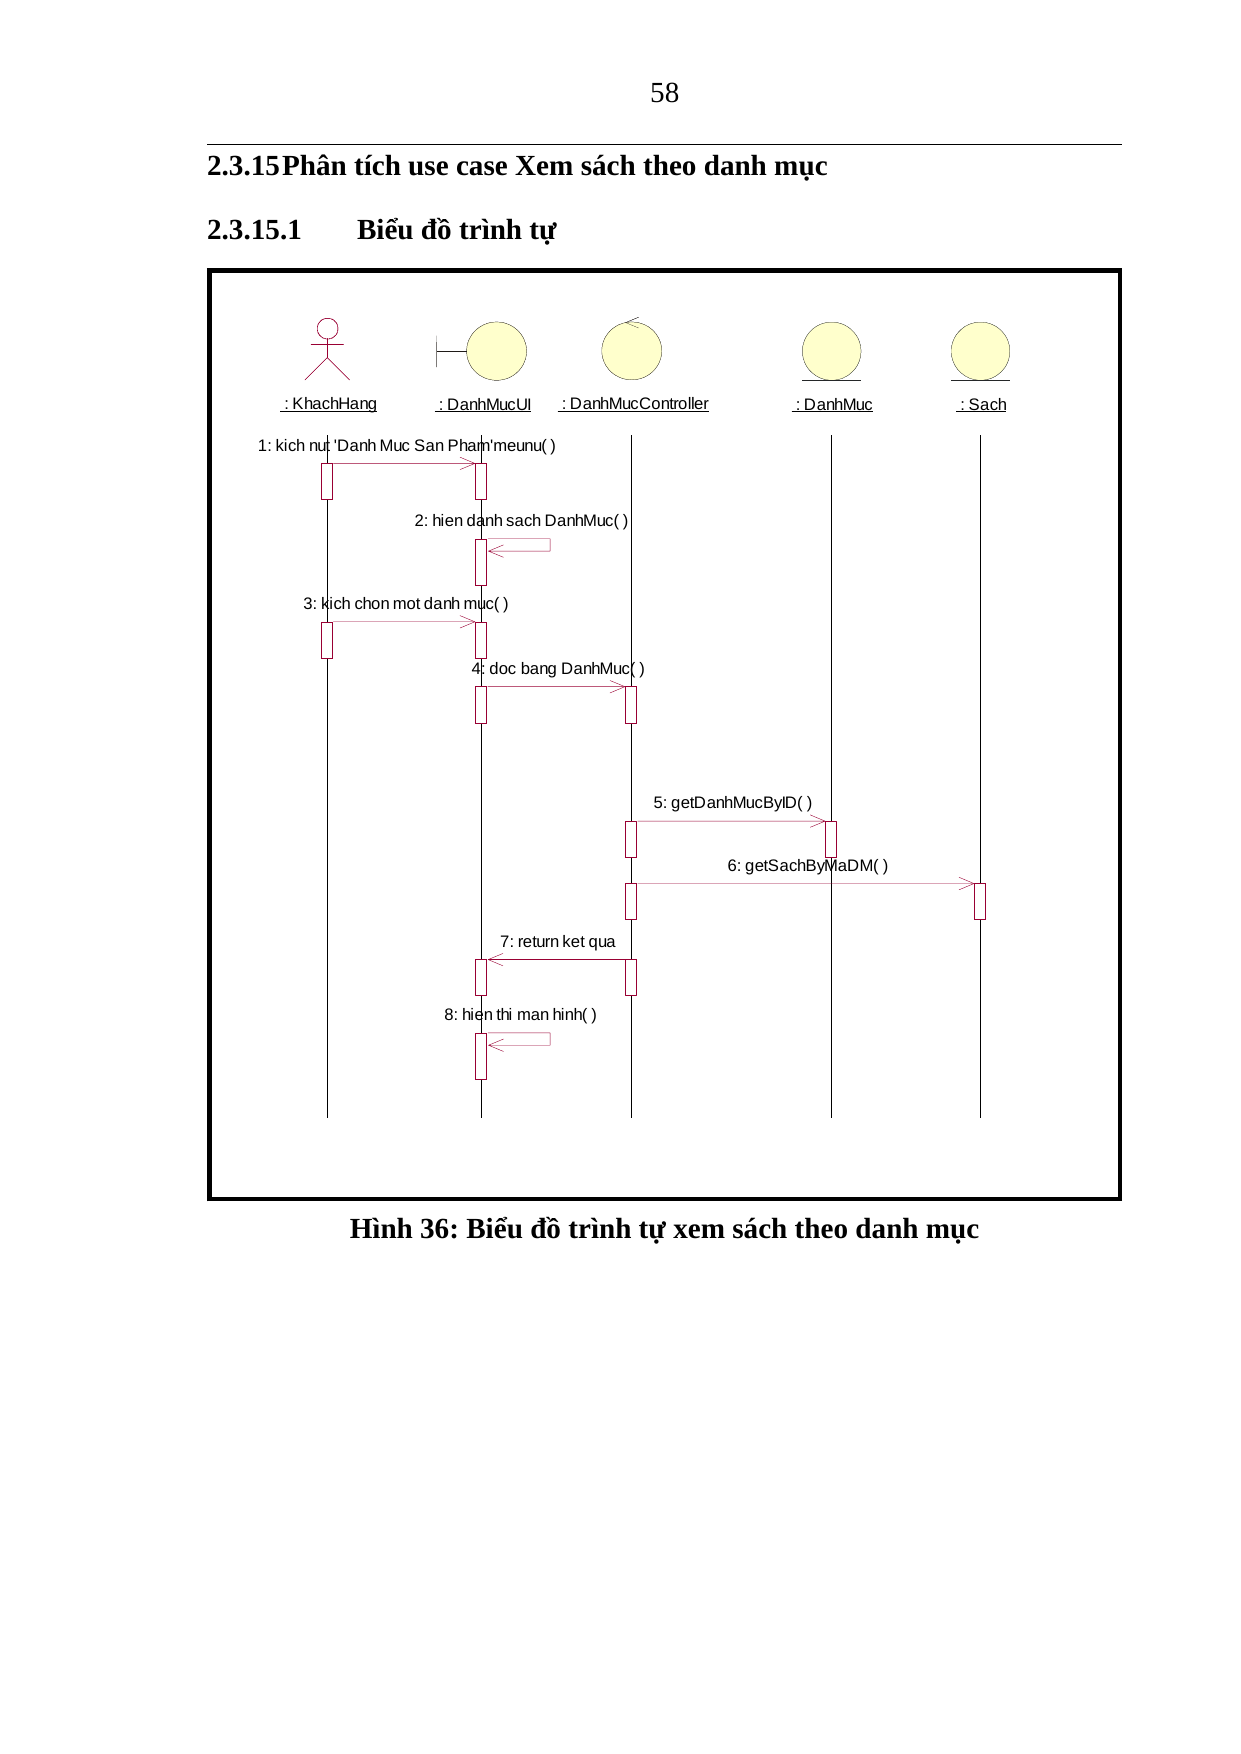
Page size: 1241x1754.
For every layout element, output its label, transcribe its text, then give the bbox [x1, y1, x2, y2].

subtitle Biểu đồ trình tự [207, 212, 1122, 246]
subtitle Phân tích use case Xem sách theo danh mục [207, 148, 1122, 181]
text Hình 36: Biểu đồ trình tự xem sách theo danh mục [207, 1211, 1122, 1245]
